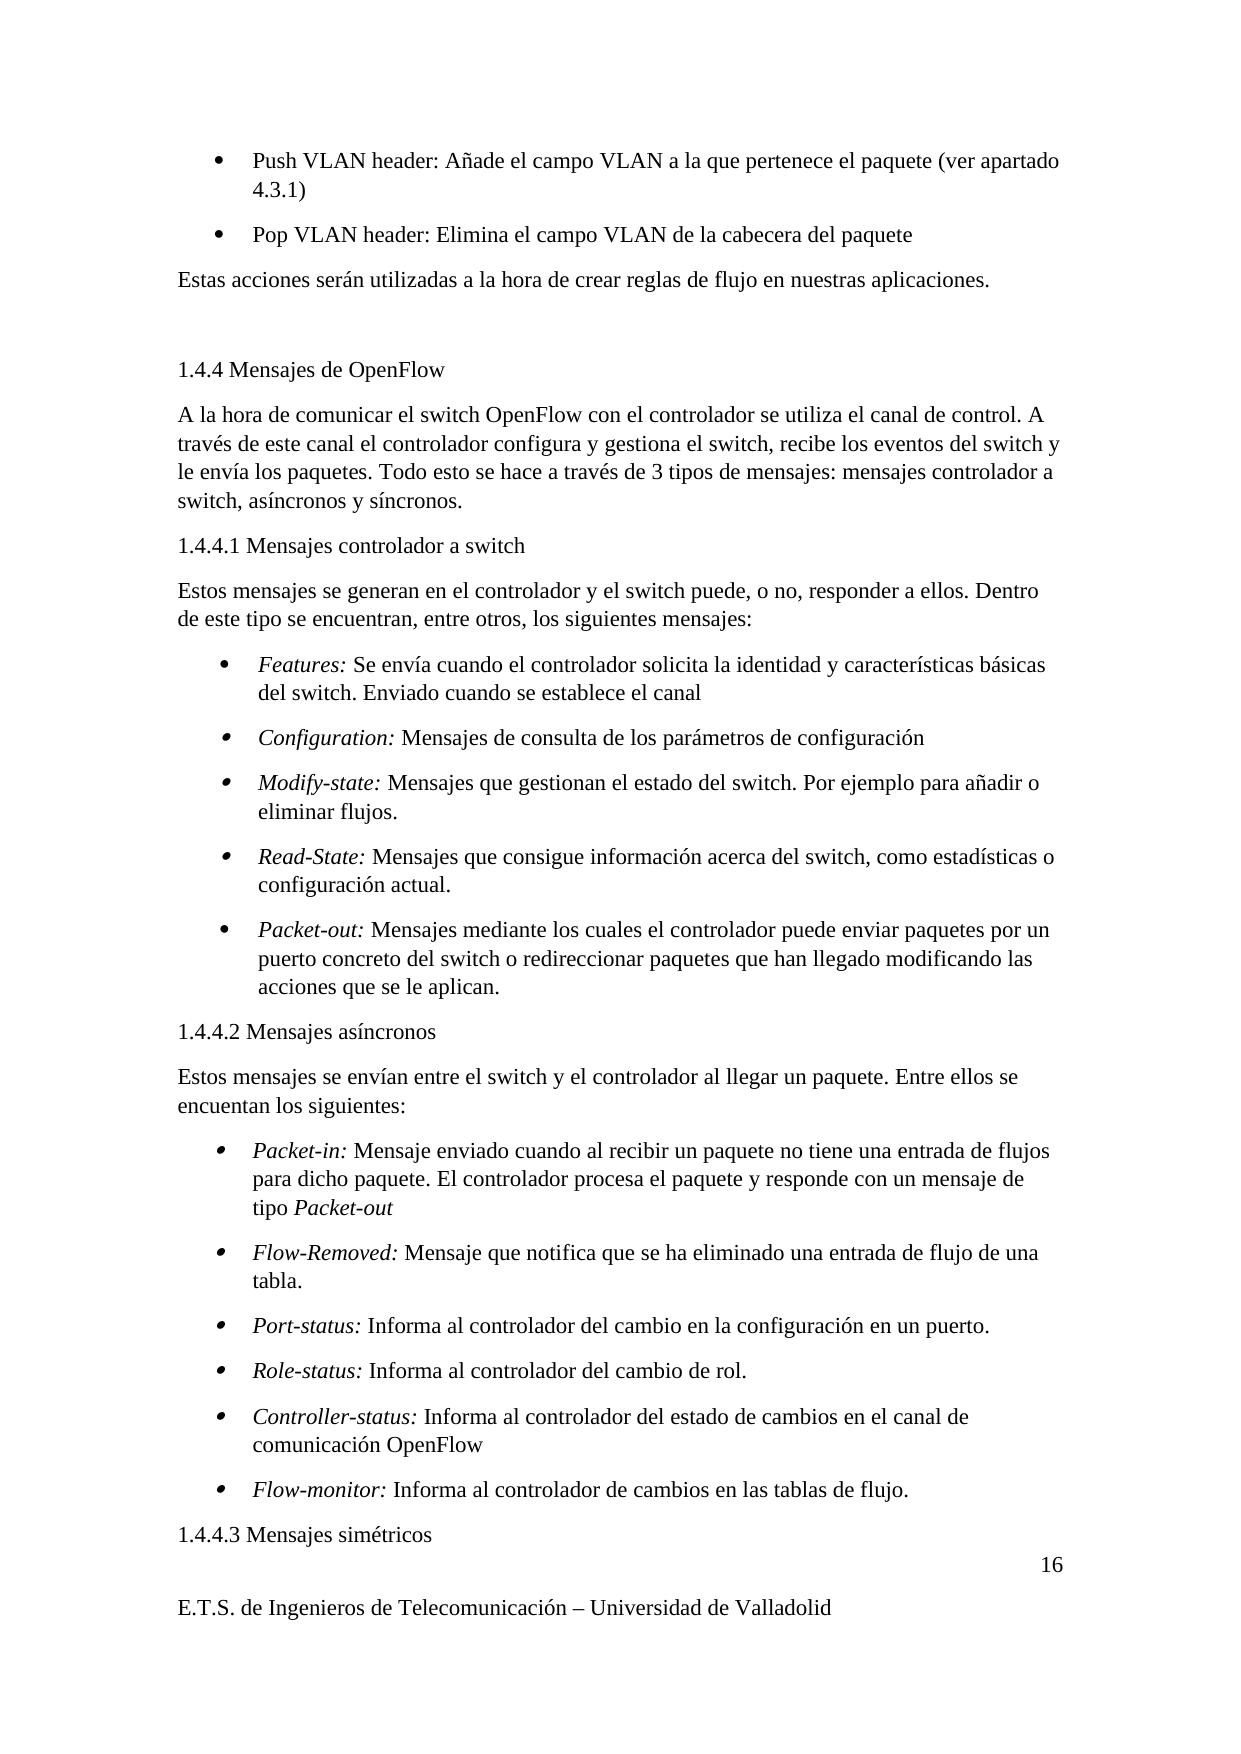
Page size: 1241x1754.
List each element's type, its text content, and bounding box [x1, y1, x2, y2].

list Flow-monitor: Informa al controlador de cambios en las tablas de flujo. [215, 1476, 1063, 1503]
text Estos mensajes se envían entre el switch y el controlador al llegar un paquete. Entre ellos se encuentan los siguientes: [177, 1063, 1063, 1118]
text 1.4.4.1 Mensajes controlador a switch [177, 532, 1063, 558]
list Packet-out: Mensajes mediante los cuales el controlador puede enviar paquetes por un puerto concreto del switch o redireccionar paquetes que han llegado modificando las acciones que se le aplican. [220, 916, 1063, 999]
list Controller-status: Informa al controlador del estado de cambios en el canal de comunicación OpenFlow [215, 1403, 1063, 1457]
list Pop VLAN header: Elimina el campo VLAN de la cabecera del paquete [215, 221, 1063, 247]
list Role-status: Informa al controlador del cambio de rol. [215, 1358, 1063, 1384]
list Modify-state: Mensajes que gestionan el estado del switch. Por ejemplo para añadir o eliminar flujos. [220, 769, 1063, 824]
list Packet-in: Mensaje enviado cuando al recibir un paquete no tiene una entrada de flujos para dicho paquete. El controlador procesa el paquete y responde con un mensaje de tipo Packet-out [215, 1137, 1063, 1220]
text Estas acciones serán utilizadas a la hora de crear reglas de flujo en nuestras aplicaciones. [177, 266, 1063, 293]
list Port-status: Informa al controlador del cambio en la configuración en un puerto. [215, 1312, 1063, 1339]
list Push VLAN header: Añade el campo VLAN a la que pertenece el paquete (ver apartado 4.3.1) [215, 148, 1063, 202]
list Configuration: Mensajes de consulta de los parámetros de configuración [220, 724, 1063, 751]
text 1.4.4.3 Mensajes simétricos [177, 1521, 1063, 1548]
text 1.4.4.2 Mensajes asíncronos [177, 1018, 1063, 1045]
text Estos mensajes se generan en el controlador y el switch puede, o no, responder a ellos. Dentro de este tipo se encuentran, entre otros, los siguientes mensajes: [177, 577, 1063, 632]
list Flow-Removed: Mensaje que notifica que se ha eliminado una entrada de flujo de una tabla. [215, 1239, 1063, 1294]
list Features: Se envía cuando el controlador solicita la identidad y características básicas del switch. Enviado cuando se establece el canal [220, 651, 1063, 705]
text 1.4.4 Mensajes de OpenFlow [177, 356, 1063, 383]
list Read-State: Mensajes que consigue información acerca del switch, como estadísticas o configuración actual. [220, 843, 1063, 898]
text A la hora de comunicar el switch OpenFlow con el controlador se utiliza el canal de control. A través de este canal el controlador configura y gestiona el switch, recibe los eventos del switch y le envía los paquetes. Todo esto se hace a través de 3 tipos de mensajes: mensajes controlador a switch, asíncronos y síncronos. [177, 402, 1063, 513]
